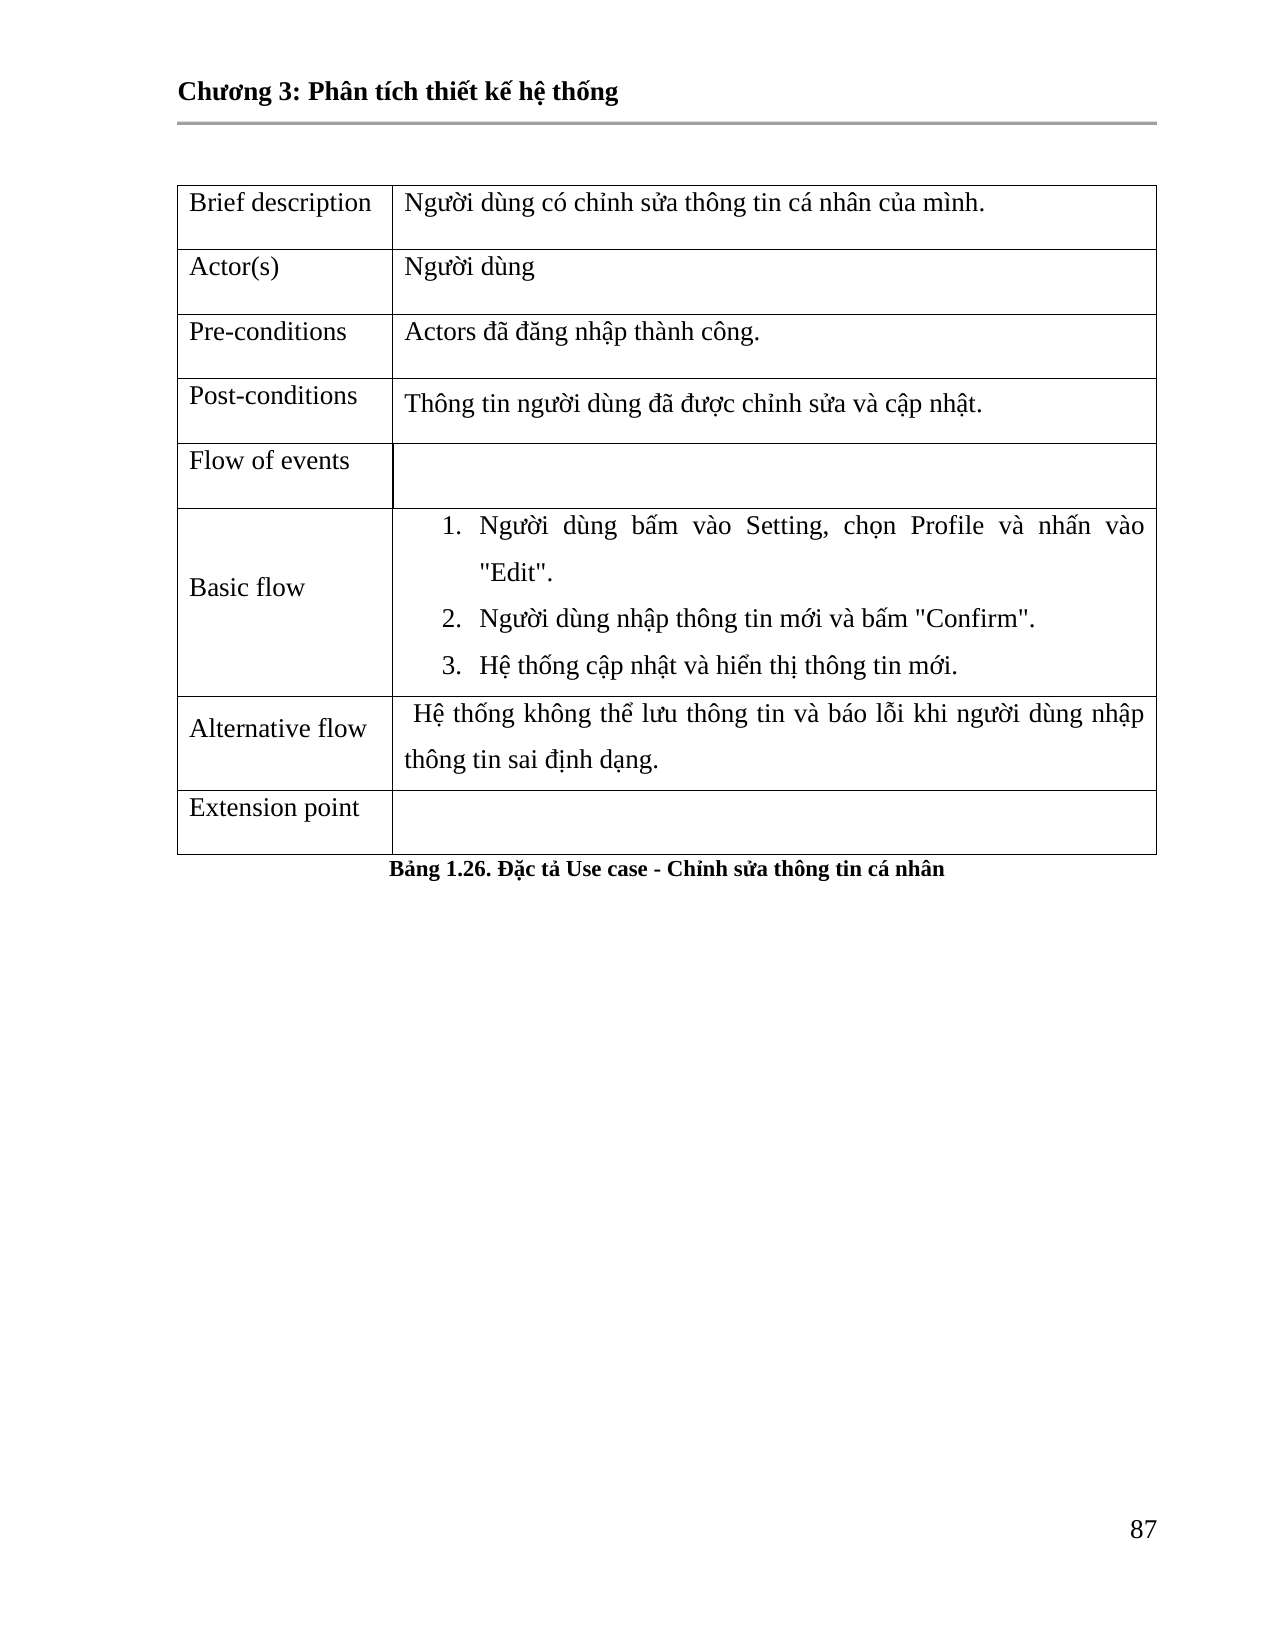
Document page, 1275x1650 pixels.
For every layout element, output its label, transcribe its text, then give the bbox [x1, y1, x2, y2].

text Bảng 1.26. Đặc tả Use case - Chỉnh sửa thông tin cá nhân [177, 855, 1157, 882]
